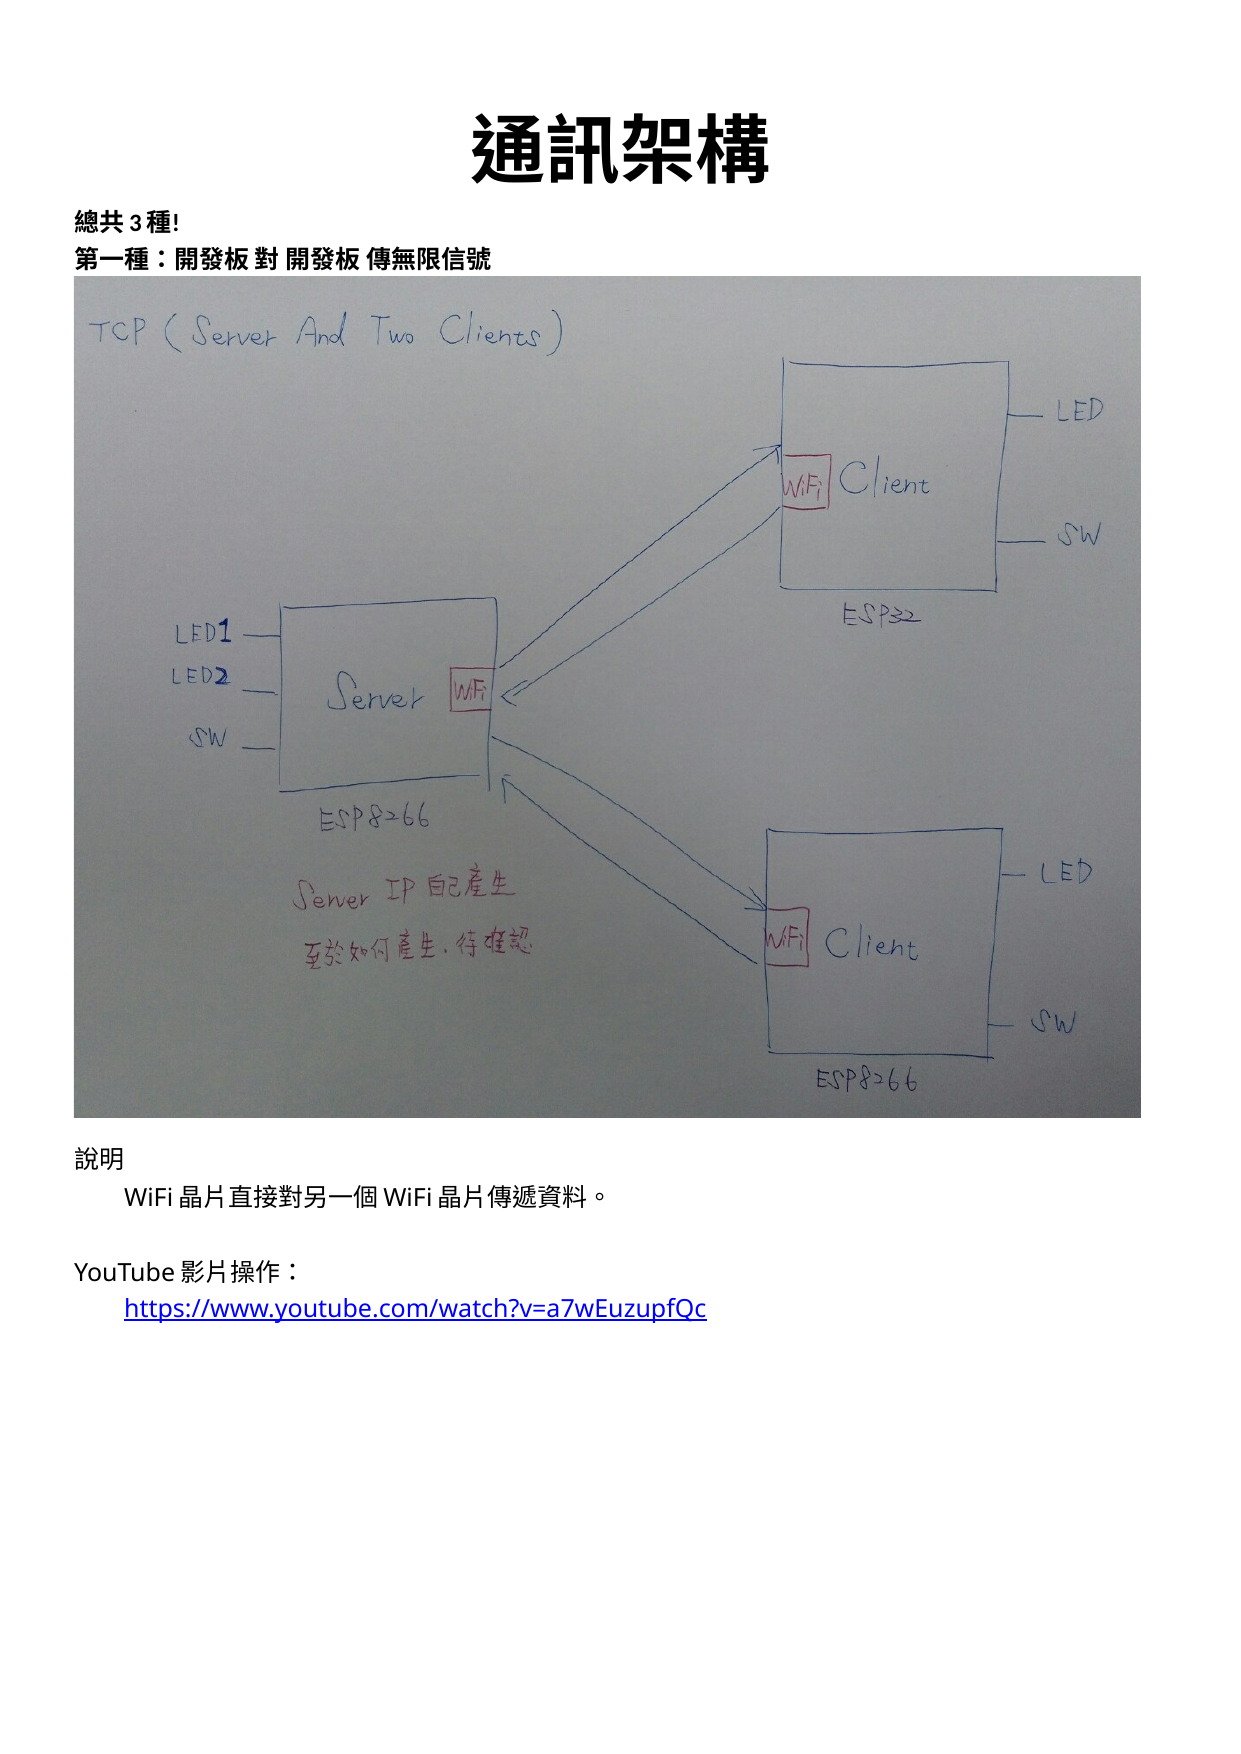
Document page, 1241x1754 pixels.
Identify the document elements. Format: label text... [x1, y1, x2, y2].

text 通訊架構 [74, 89, 1167, 201]
text WiFi晶片直接對另一個WiFi晶片傳遞資料。 [74, 1176, 1167, 1214]
picture [73, 276, 1141, 1118]
text https://www.youtube.com/watch?v=a7wEuzupfQc [74, 1289, 1167, 1326]
text 總共3種! [74, 201, 1167, 239]
text YouTube影片操作： [74, 1251, 1167, 1289]
text 說明 [74, 1139, 1167, 1176]
text 第一種：開發板 對 開發板 傳無限信號 [74, 239, 1167, 276]
